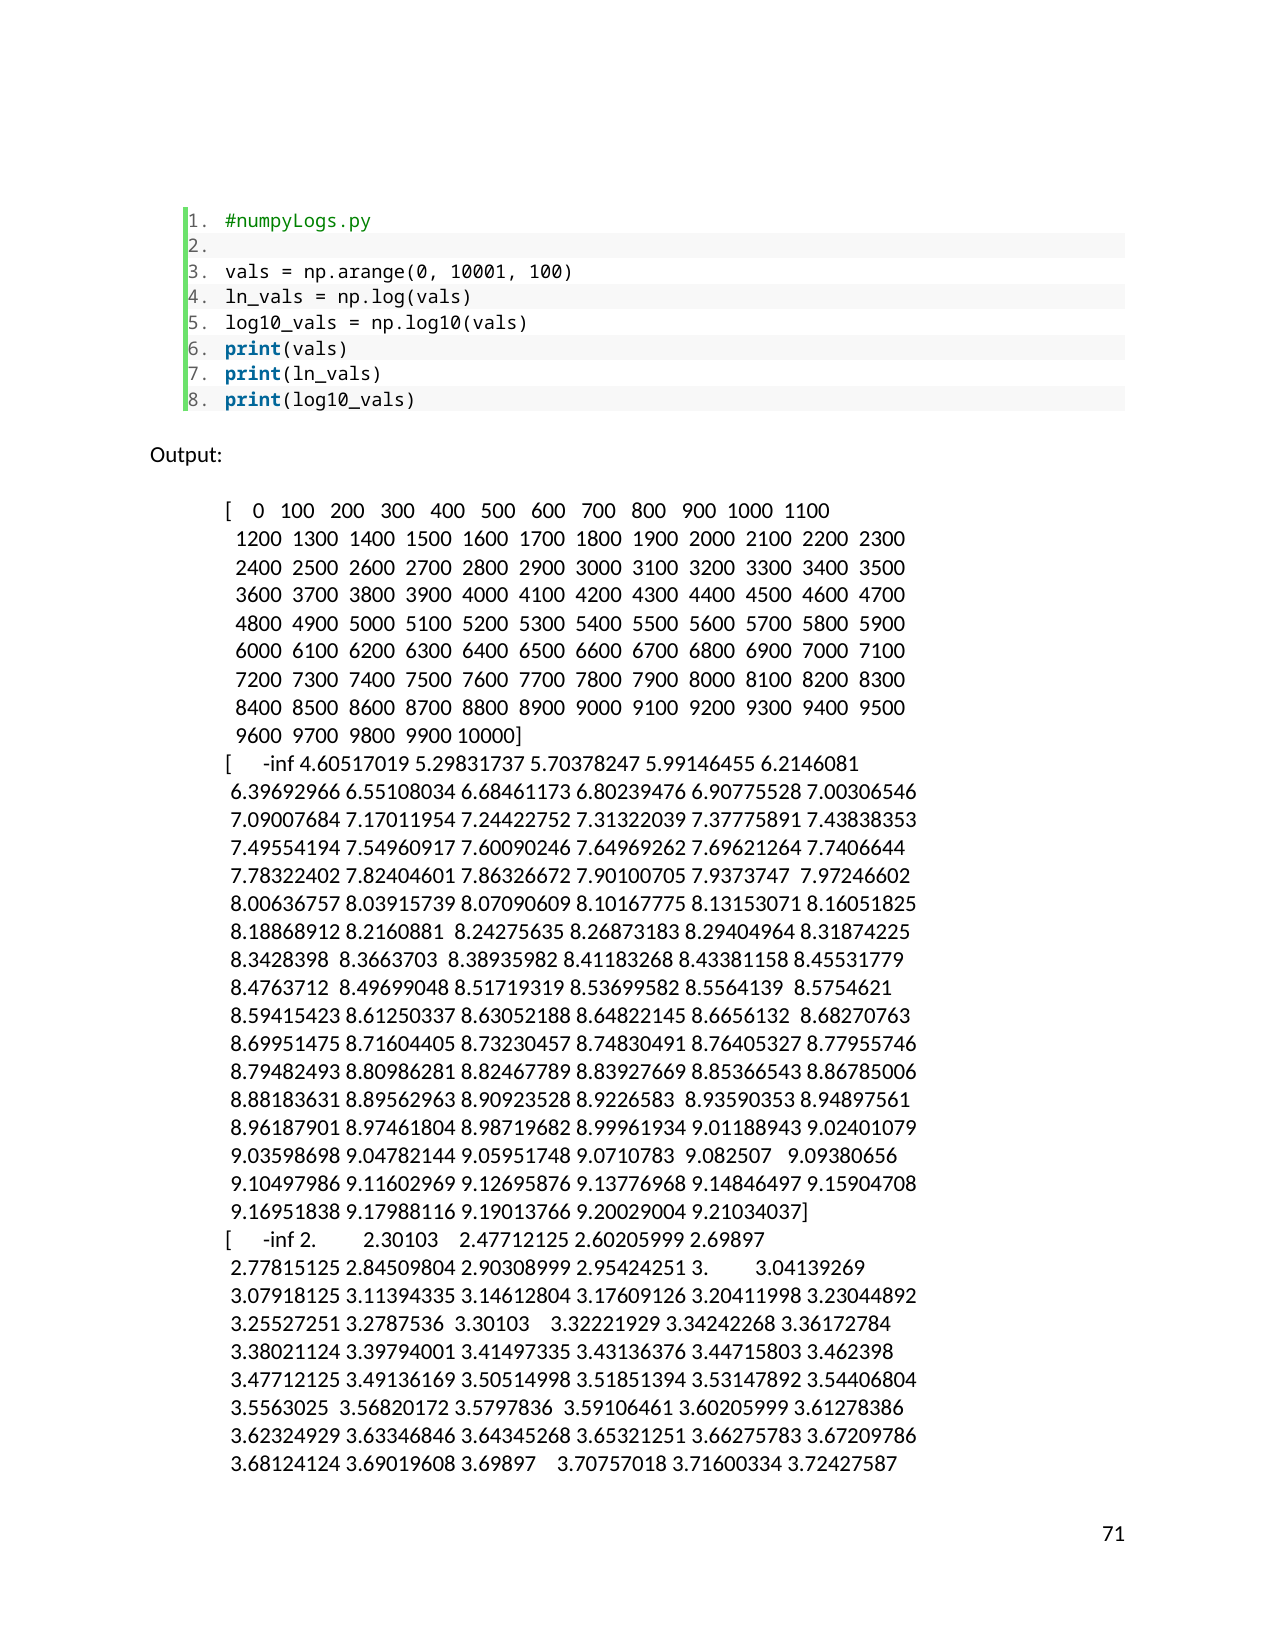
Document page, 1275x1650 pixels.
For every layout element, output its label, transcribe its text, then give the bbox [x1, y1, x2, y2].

text 3.38021124 3.39794001 3.41497335 3.43136376 3.44715803 3.462398 [225, 1337, 1125, 1365]
text 8.3428398 8.3663703 8.38935982 8.41183268 8.43381158 8.45531779 [225, 945, 1125, 973]
text 9.16951838 9.17988116 9.19013766 9.20029004 9.21034037] [225, 1197, 1125, 1225]
text 6000 6100 6200 6300 6400 6500 6600 6700 6800 6900 7000 7100 [225, 637, 1125, 665]
list print(vals) [188, 335, 1125, 360]
list print(ln_vals) [188, 360, 1125, 386]
text 9.03598698 9.04782144 9.05951748 9.0710783 9.082507 9.09380656 [225, 1141, 1125, 1169]
text 3.07918125 3.11394335 3.14612804 3.17609126 3.20411998 3.23044892 [225, 1281, 1125, 1309]
text 7.49554194 7.54960917 7.60090246 7.64969262 7.69621264 7.7406644 [225, 833, 1125, 861]
text 7.78322402 7.82404601 7.86326672 7.90100705 7.9373747 7.97246602 [225, 861, 1125, 889]
text 3.68124124 3.69019608 3.69897 3.70757018 3.71600334 3.72427587 [225, 1449, 1125, 1477]
text 8.18868912 8.2160881 8.24275635 8.26873183 8.29404964 8.31874225 [225, 917, 1125, 945]
text 2400 2500 2600 2700 2800 2900 3000 3100 3200 3300 3400 3500 [225, 553, 1125, 581]
text 8.69951475 8.71604405 8.73230457 8.74830491 8.76405327 8.77955746 [225, 1029, 1125, 1057]
text 7200 7300 7400 7500 7600 7700 7800 7900 8000 8100 8200 8300 [225, 665, 1125, 693]
list ln_vals = np.log(vals) [188, 284, 1125, 309]
text 8.4763712 8.49699048 8.51719319 8.53699582 8.5564139 8.5754621 [225, 973, 1125, 1001]
list print(log10_vals) [188, 386, 1125, 411]
text Output: [150, 441, 1125, 468]
text 4800 4900 5000 5100 5200 5300 5400 5500 5600 5700 5800 5900 [225, 609, 1125, 637]
list #numpyLogs.py [188, 207, 1125, 233]
text [ -inf 2. 2.30103 2.47712125 2.60205999 2.69897 [225, 1225, 1125, 1253]
text 8.96187901 8.97461804 8.98719682 8.99961934 9.01188943 9.02401079 [225, 1113, 1125, 1141]
list log10_vals = np.log10(vals) [188, 309, 1125, 335]
text 8.00636757 8.03915739 8.07090609 8.10167775 8.13153071 8.16051825 [225, 889, 1125, 917]
list vals = np.arange(0, 10001, 100) [188, 258, 1125, 284]
text 3600 3700 3800 3900 4000 4100 4200 4300 4400 4500 4600 4700 [225, 581, 1125, 609]
text [ -inf 4.60517019 5.29831737 5.70378247 5.99146455 6.2146081 [225, 749, 1125, 777]
text 7.09007684 7.17011954 7.24422752 7.31322039 7.37775891 7.43838353 [225, 805, 1125, 833]
text 9600 9700 9800 9900 10000] [225, 721, 1125, 749]
text 8.88183631 8.89562963 8.90923528 8.9226583 8.93590353 8.94897561 [225, 1085, 1125, 1113]
text 1200 1300 1400 1500 1600 1700 1800 1900 2000 2100 2200 2300 [225, 524, 1125, 553]
text 3.47712125 3.49136169 3.50514998 3.51851394 3.53147892 3.54406804 [225, 1365, 1125, 1393]
text 8.79482493 8.80986281 8.82467789 8.83927669 8.85366543 8.86785006 [225, 1057, 1125, 1085]
text [ 0 100 200 300 400 500 600 700 800 900 1000 1100 [225, 497, 1125, 524]
text 9.10497986 9.11602969 9.12695876 9.13776968 9.14846497 9.15904708 [225, 1169, 1125, 1197]
text 2.77815125 2.84509804 2.90308999 2.95424251 3. 3.04139269 [225, 1253, 1125, 1281]
text 8.59415423 8.61250337 8.63052188 8.64822145 8.6656132 8.68270763 [225, 1001, 1125, 1029]
text 6.39692966 6.55108034 6.68461173 6.80239476 6.90775528 7.00306546 [225, 777, 1125, 805]
text 3.25527251 3.2787536 3.30103 3.32221929 3.34242268 3.36172784 [225, 1309, 1125, 1337]
text 3.5563025 3.56820172 3.5797836 3.59106461 3.60205999 3.61278386 [225, 1393, 1125, 1421]
text 3.62324929 3.63346846 3.64345268 3.65321251 3.66275783 3.67209786 [225, 1421, 1125, 1449]
text 8400 8500 8600 8700 8800 8900 9000 9100 9200 9300 9400 9500 [225, 693, 1125, 721]
